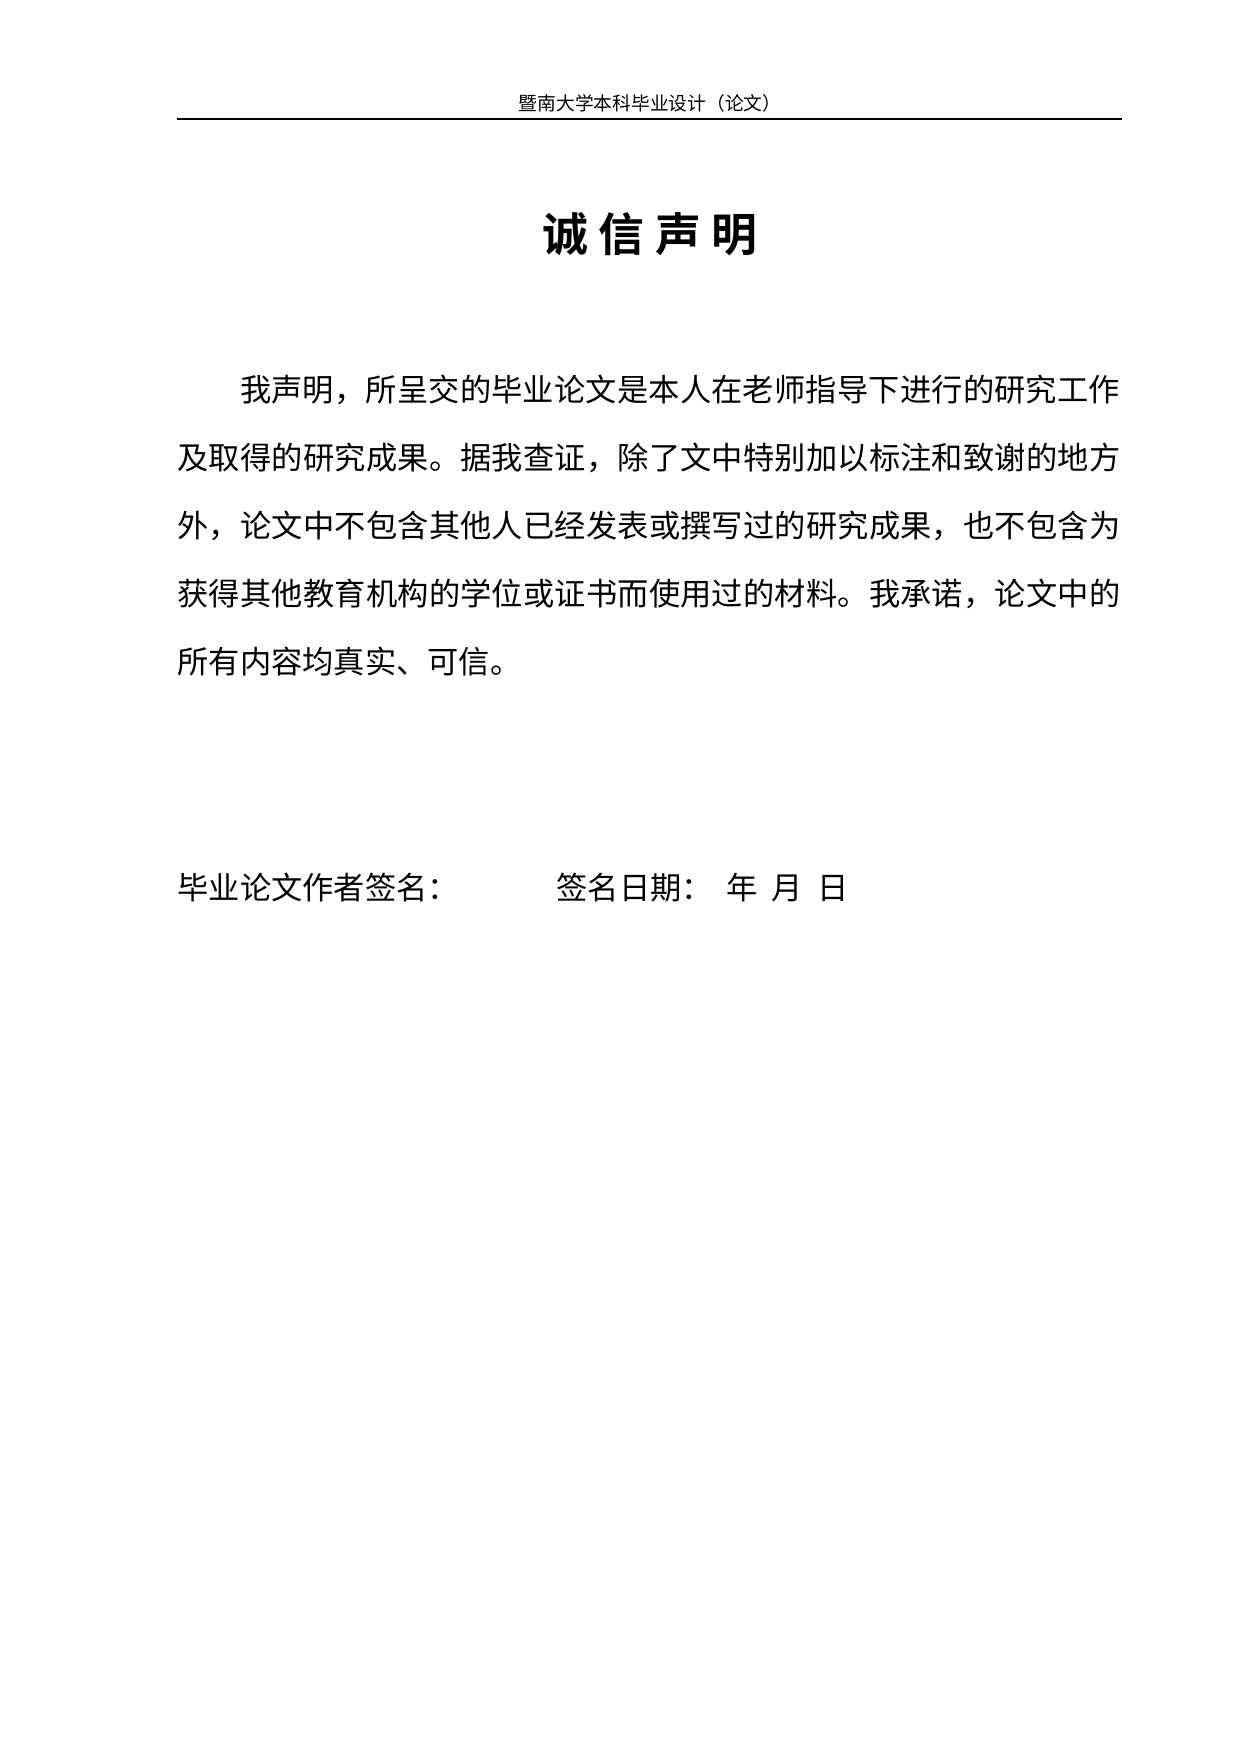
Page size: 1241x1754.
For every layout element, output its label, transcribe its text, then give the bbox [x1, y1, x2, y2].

text 毕业论文作者签名： 签名日期： 年 月 日 [177, 863, 1122, 909]
text 我声明，所呈交的毕业论文是本人在老师指导下进行的研究工作及取得的研究成果。据我查证，除了文中特别加以标注和致谢的地方外，论文中不包含其他人已经发表或撰写过的研究成果，也不包含为获得其他教育机构的学位或证书而使用过的材料。我承诺，论文中的所有内容均真实、可信。 [177, 366, 1122, 682]
text 诚 信 声 明 [177, 198, 1122, 264]
